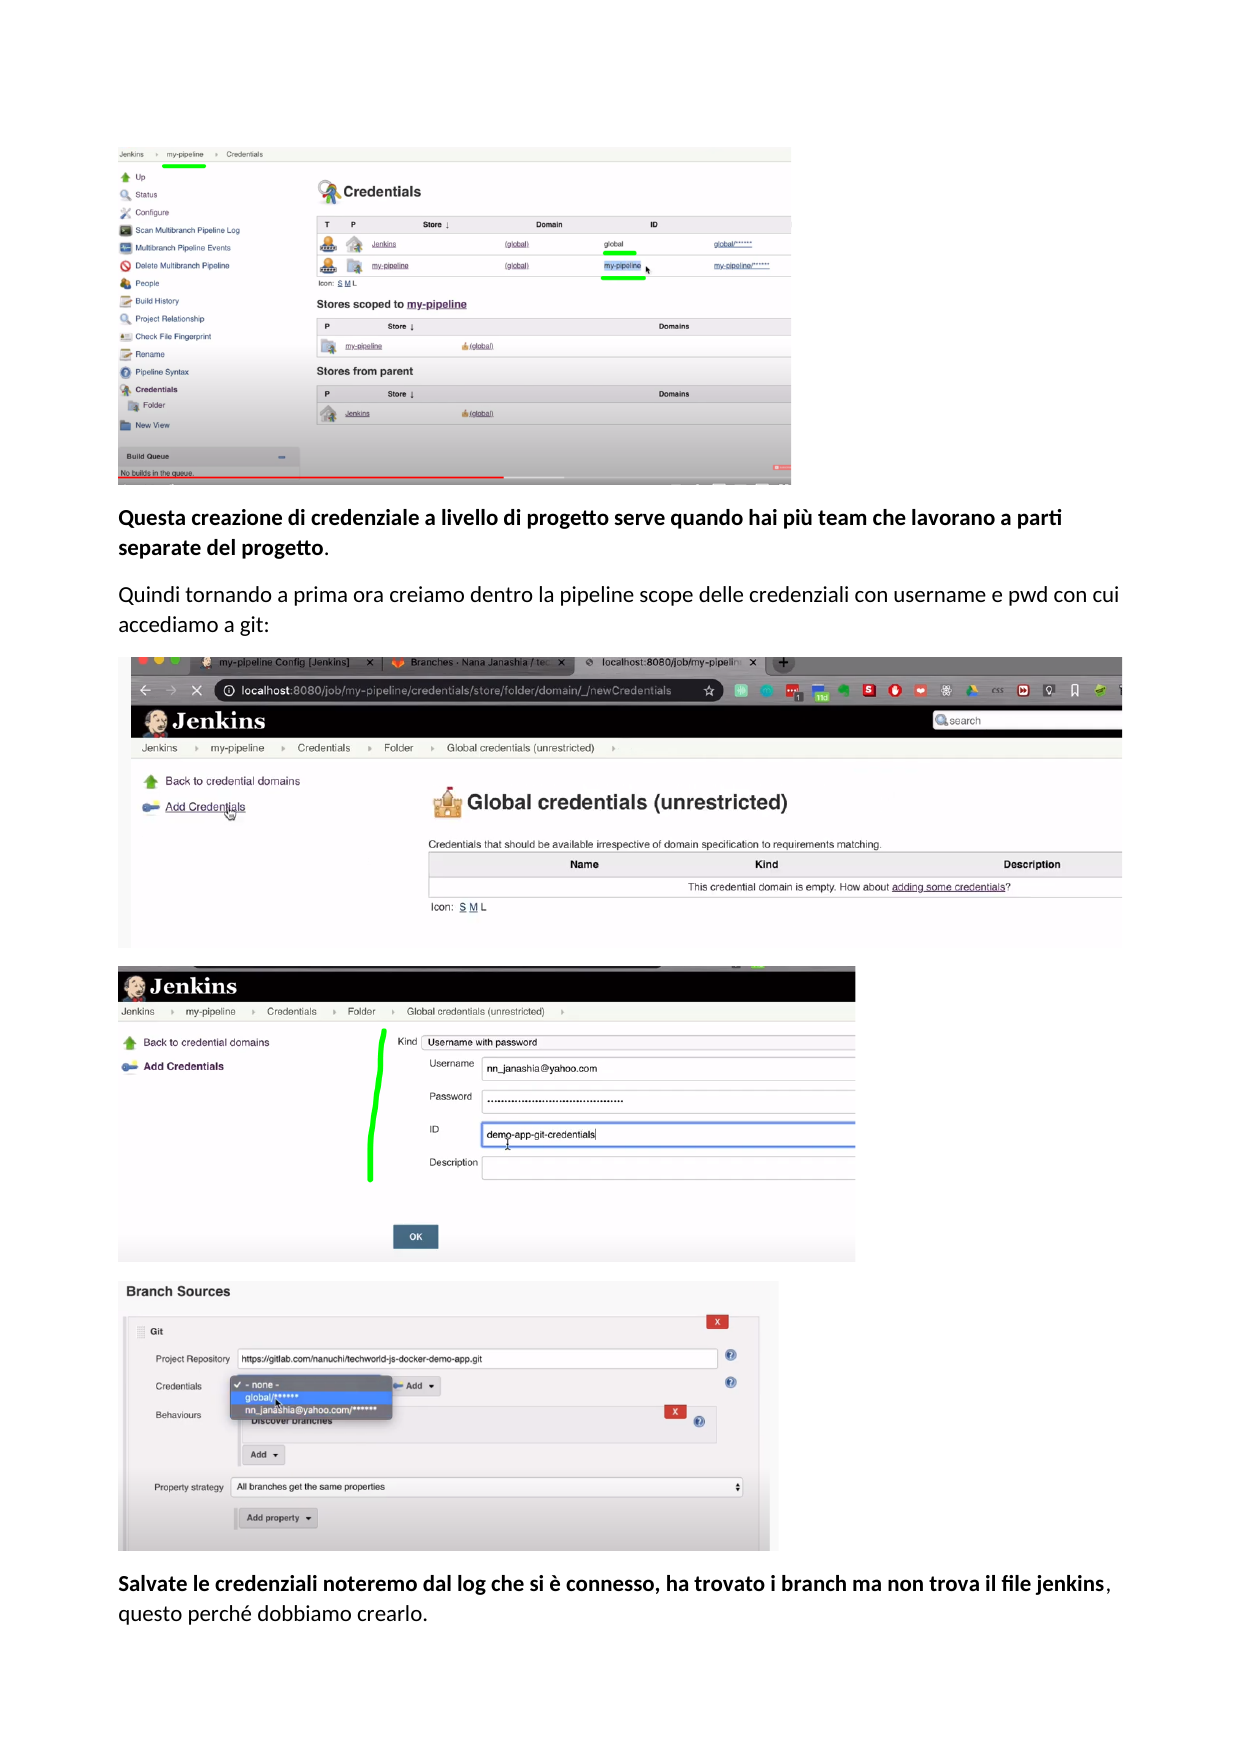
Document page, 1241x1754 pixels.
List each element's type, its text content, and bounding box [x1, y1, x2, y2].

picture [118, 1281, 779, 1551]
picture [118, 966, 856, 1262]
text Quindi tornando a prima ora creiamo dentro la pipeline scope delle credenziali con username e pwd con cui accediamo a git: [118, 580, 1122, 638]
picture [118, 657, 1123, 948]
text Questa creazione di credenziale a livello di progetto serve quando hai più team che lavorano a parti separate del progetto. [118, 503, 1122, 561]
text Salvate le credenziali noteremo dal log che si è connesso, ha trovato i branch ma non trova il file jenkins, questo perché dobbiamo crearlo. [118, 1569, 1122, 1628]
picture [118, 147, 792, 485]
